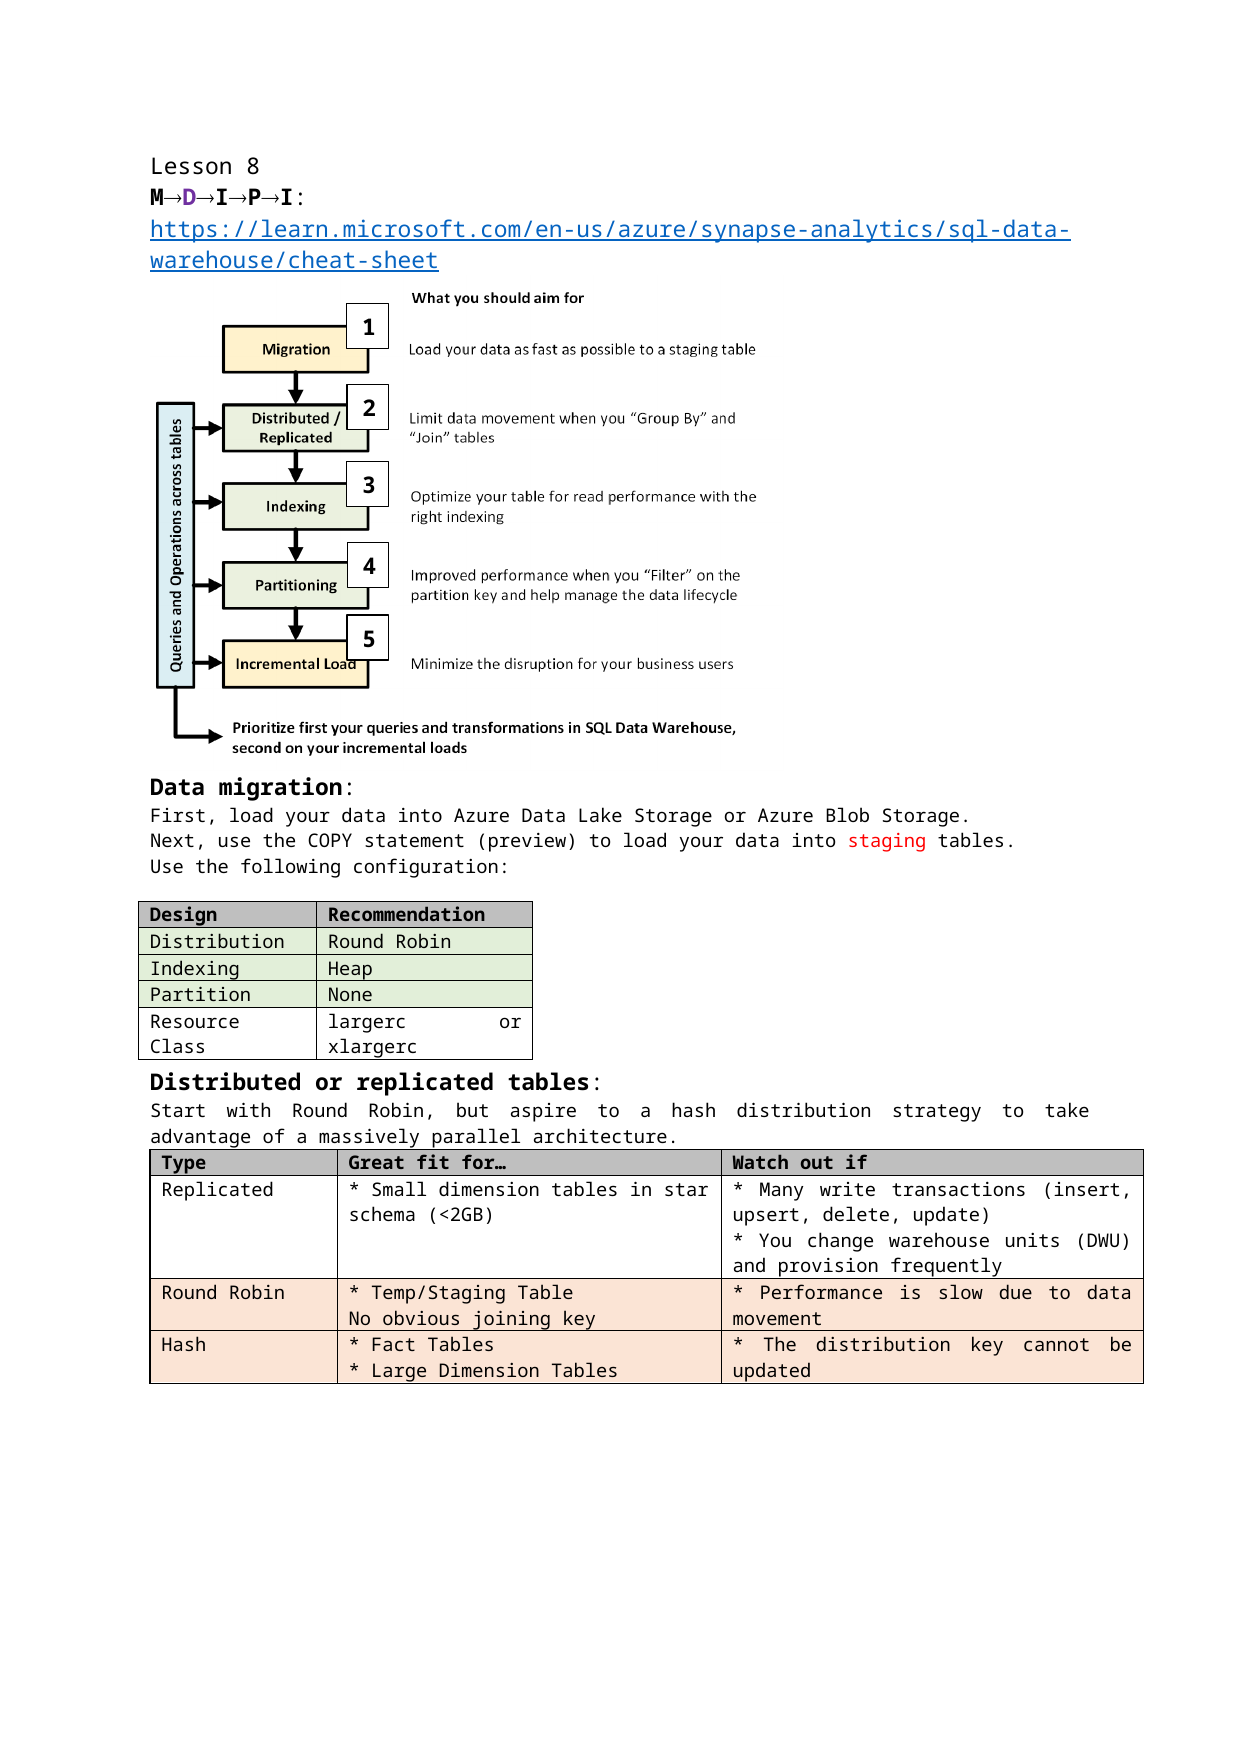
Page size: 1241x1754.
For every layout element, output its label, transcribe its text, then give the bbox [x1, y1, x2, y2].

table_cell * The distribution key cannot be updated [722, 1331, 1143, 1382]
table_cell largerc or xlargerc [317, 1008, 532, 1059]
text Next, use the COPY statement (preview) to load your data into staging tables. [150, 828, 1090, 853]
table_cell Round Robin [317, 928, 532, 954]
table_header Recommendation [317, 902, 532, 927]
table_cell * Temp/Staging Table No obvious joining key [338, 1279, 721, 1330]
table_cell Replicated [151, 1176, 337, 1278]
picture [150, 275, 784, 771]
table_cell Indexing [139, 955, 316, 980]
table_cell Heap [317, 955, 532, 980]
table_cell Hash [151, 1331, 337, 1382]
text https://learn.microsoft.com/en-us/azure/synapse-analytics/sql-data-warehouse/cheat-sheet [150, 212, 1090, 275]
text Use the following configuration: [150, 853, 1090, 879]
table_header Type [151, 1150, 337, 1175]
table_header Design [139, 902, 316, 927]
table_cell Resource Class [139, 1008, 316, 1059]
text MDIPI: [150, 181, 1090, 212]
table_cell None [317, 981, 532, 1007]
text Data migration: [150, 771, 1090, 802]
table_cell * Fact Tables * Large Dimension Tables [338, 1331, 721, 1382]
table_header Watch out if [722, 1150, 1143, 1175]
table_cell * Small dimension tables in star schema (<2GB) [338, 1176, 721, 1278]
table_cell Distribution [139, 928, 316, 954]
text Distributed or replicated tables: [150, 1066, 1090, 1098]
text First, load your data into Azure Data Lake Storage or Azure Blob Storage. [150, 802, 1090, 828]
text Start with Round Robin, but aspire to a hash distribution strategy to take advantage of a massively parallel architecture. [150, 1098, 1090, 1149]
table_header Great fit for… [338, 1150, 721, 1175]
table_cell * Performance is slow due to data movement [722, 1279, 1143, 1330]
table_cell Partition [139, 981, 316, 1007]
table_cell Round Robin [151, 1279, 337, 1330]
text Lesson 8 [150, 150, 1090, 181]
table_cell * Many write transactions (insert, upsert, delete, update) * You change warehouse units (DWU) and provision frequently [722, 1176, 1143, 1278]
